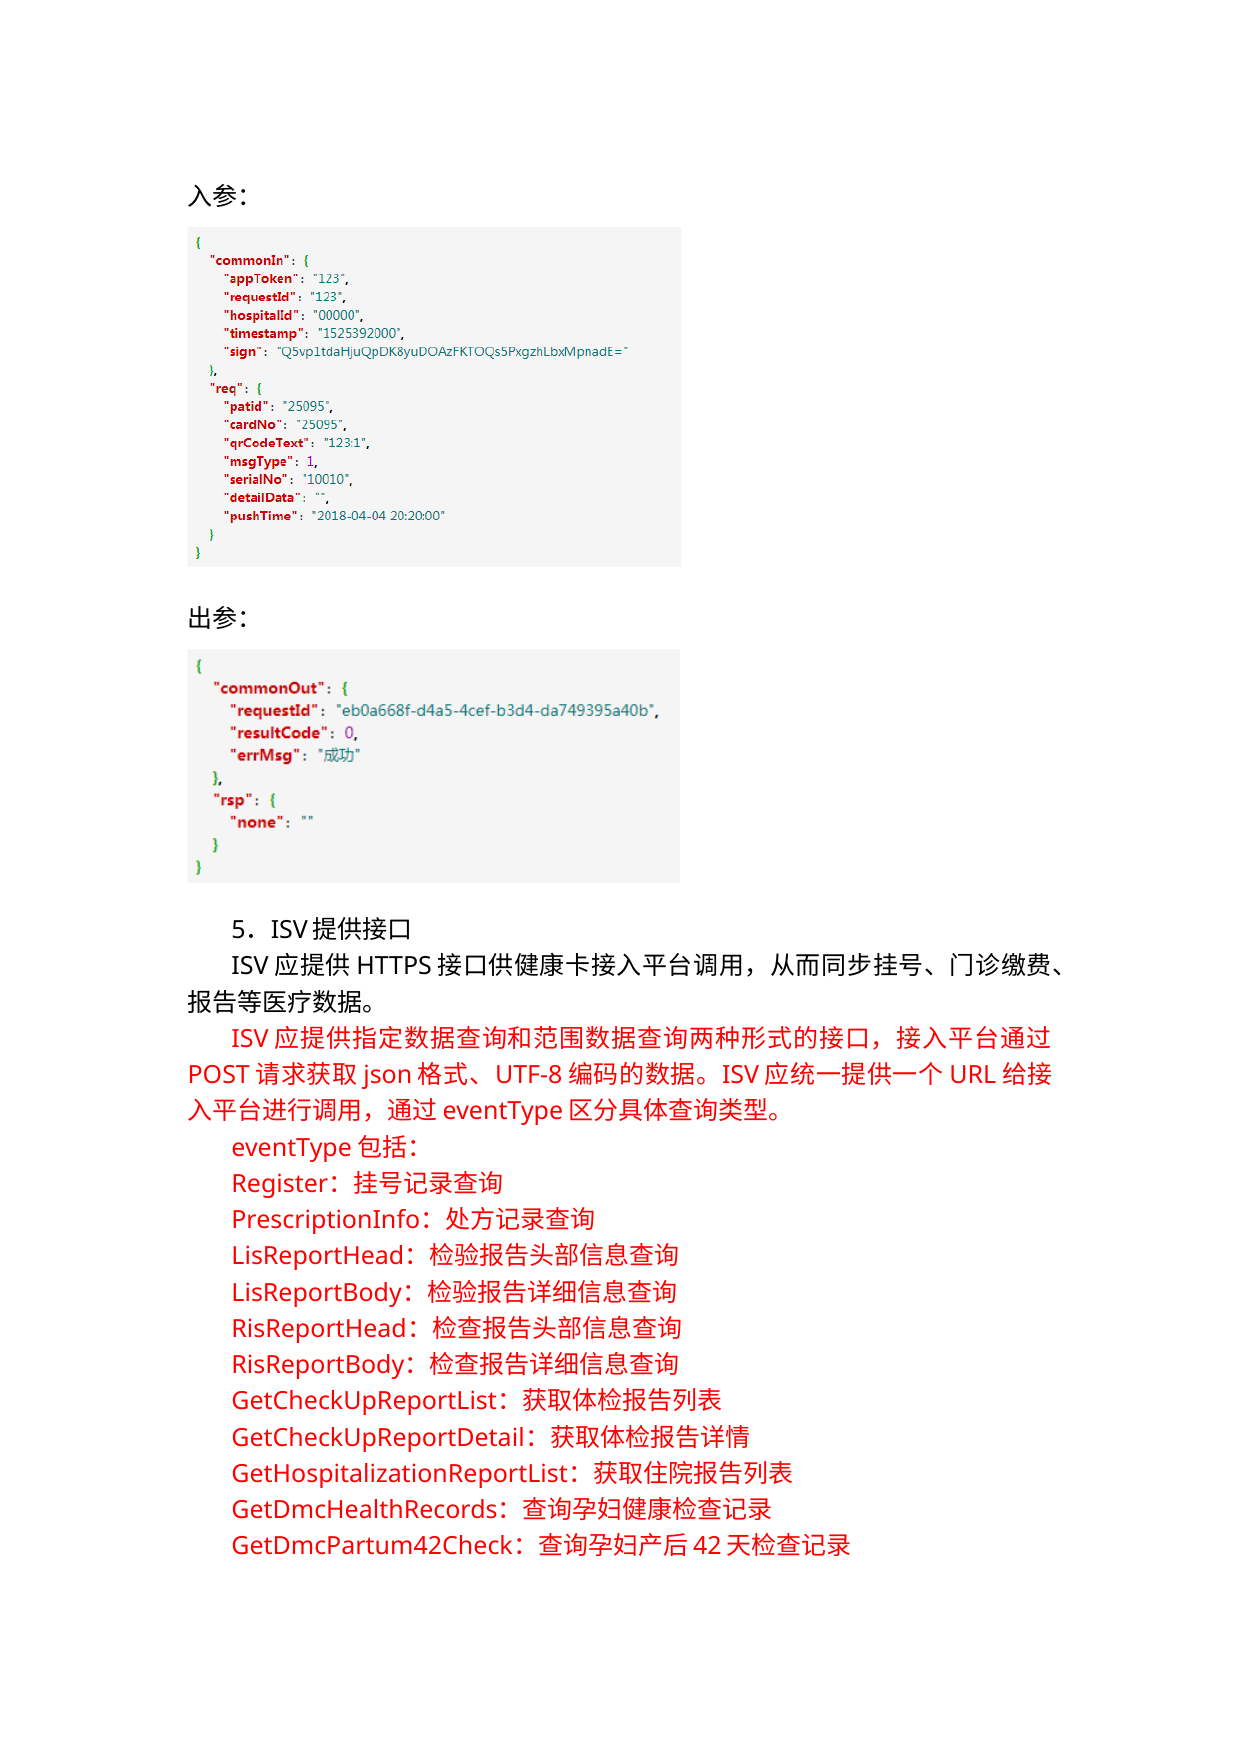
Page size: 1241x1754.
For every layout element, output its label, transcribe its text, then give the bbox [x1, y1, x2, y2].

text GetHospitalizationReportList：获取住院报告列表 [187, 1453, 1053, 1489]
text RisReportBody：检查报告详细信息查询 [187, 1344, 1053, 1381]
text 出参： [187, 584, 1053, 649]
list ISV提供接口 [231, 909, 1053, 946]
picture [187, 649, 681, 883]
text 入参： [187, 162, 1053, 227]
text GetCheckUpReportDetail：获取体检报告详情 [187, 1417, 1053, 1453]
text eventType包括： [187, 1127, 1053, 1163]
text GetDmcPartum42Check：查询孕妇产后42天检查记录 [187, 1526, 1053, 1562]
text ISV应提供HTTPS接口供健康卡接入平台调用，从而同步挂号、门诊缴费、报告等医疗数据。 [187, 946, 1053, 1018]
text ISV应提供指定数据查询和范围数据查询两种形式的接口，接入平台通过POST请求获取json格式、UTF-8编码的数据。ISV应统一提供一个URL给接入平台进行调用，通过eventType区分具体查询类型。 [187, 1018, 1053, 1127]
text LisReportHead：检验报告头部信息查询 [187, 1236, 1053, 1272]
text RisReportHead：检查报告头部信息查询 [187, 1308, 1053, 1344]
text Register：挂号记录查询 [187, 1163, 1053, 1199]
text LisReportBody：检验报告详细信息查询 [187, 1272, 1053, 1308]
text GetDmcHealthRecords：查询孕妇健康检查记录 [187, 1489, 1053, 1526]
text GetCheckUpReportList：获取体检报告列表 [187, 1381, 1053, 1417]
picture [187, 227, 682, 567]
text PrescriptionInfo：处方记录查询 [187, 1199, 1053, 1236]
